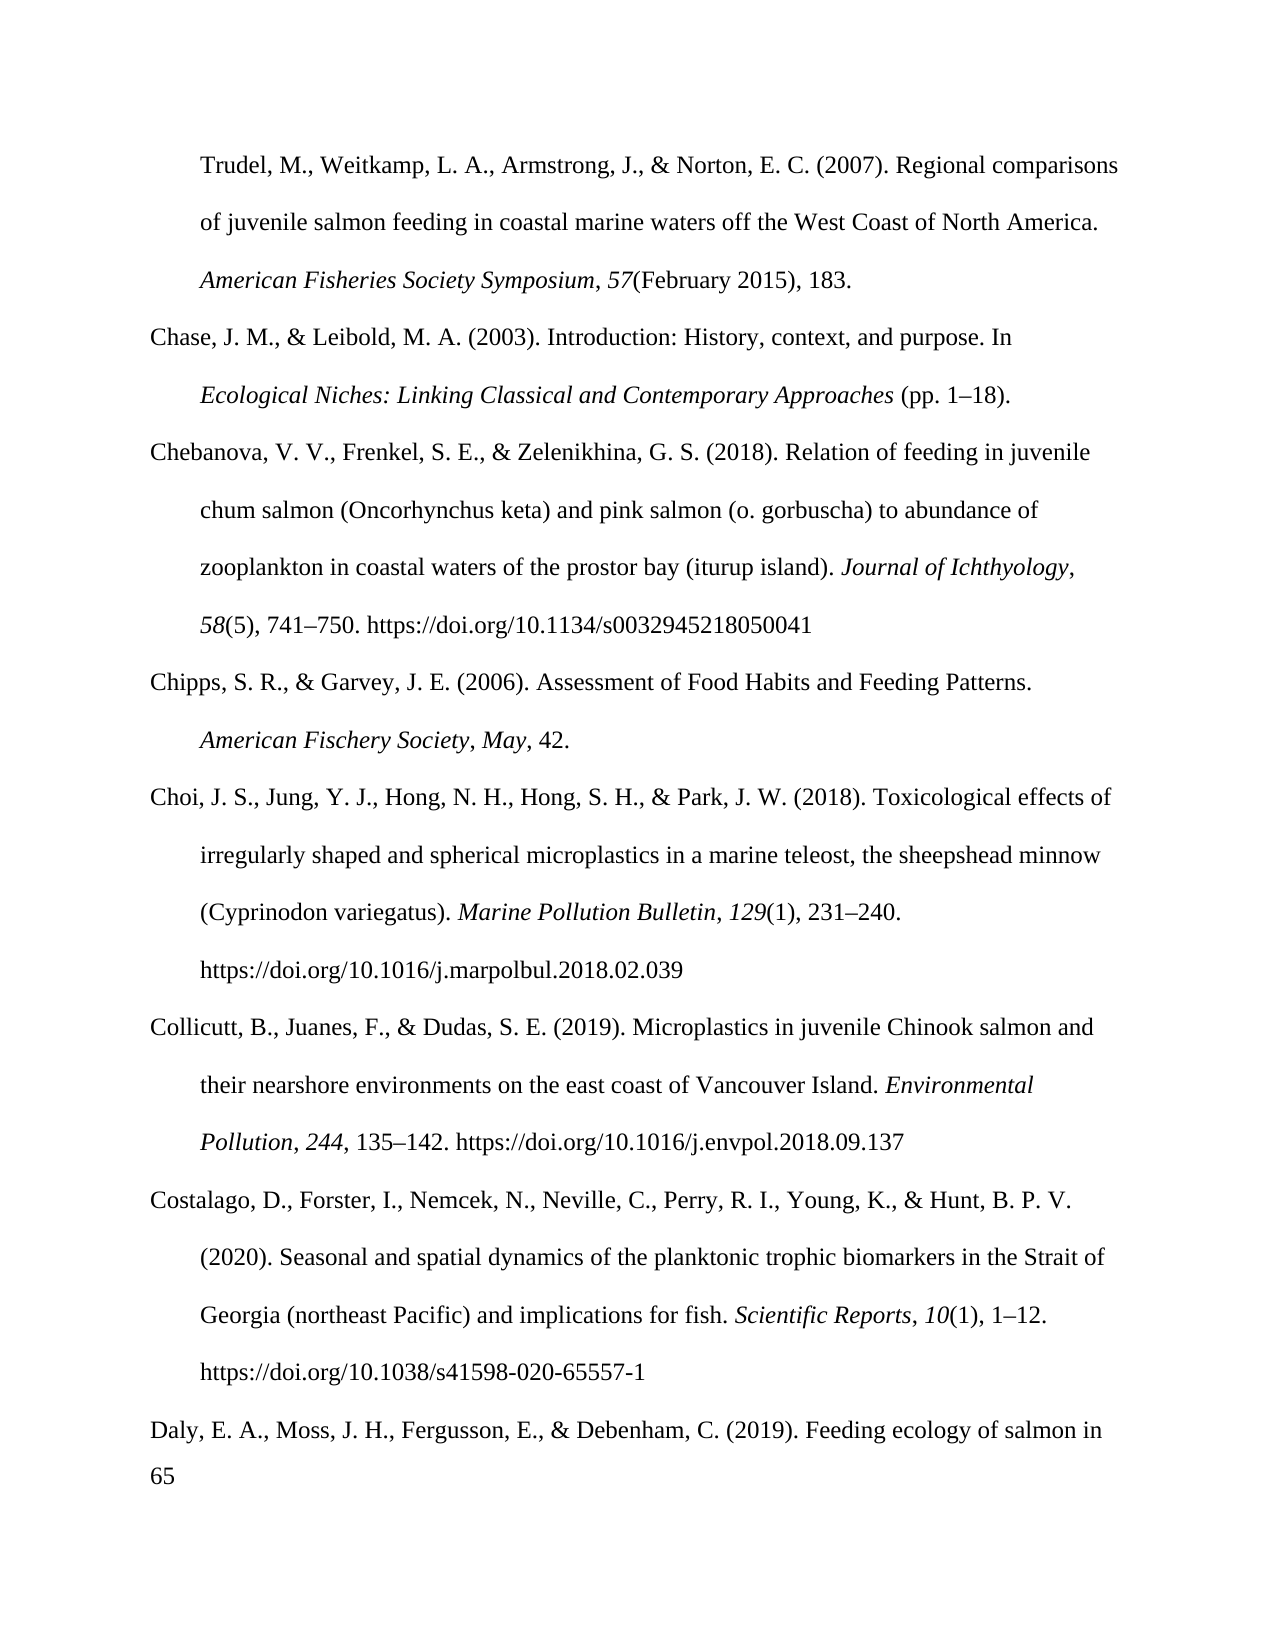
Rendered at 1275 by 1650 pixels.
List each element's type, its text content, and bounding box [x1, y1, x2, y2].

text Chebanova, V. V., Frenkel, S. E., & Zelenikhina, G. S. (2018). Relation of feeding in juvenile chum salmon (Oncorhynchus keta) and pink salmon (o. gorbuscha) to abundance of zooplankton in coastal waters of the prostor bay (iturup island). Journal of Ichthyology, 58(5), 741–750. https://doi.org/10.1134/s0032945218050041 [150, 437, 1125, 639]
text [150, 1415, 1125, 1444]
text Choi, J. S., Jung, Y. J., Hong, N. H., Hong, S. H., & Park, J. W. (2018). Toxicological effects of irregularly shaped and spherical microplastics in a marine teleost, the sheepshead minnow (Cyprinodon variegatus). Marine Pollution Bulletin, 129(1), 231–240. https://doi.org/10.1016/j.marpolbul.2018.02.039 [150, 782, 1125, 984]
text Costalago, D., Forster, I., Nemcek, N., Neville, C., Perry, R. I., Young, K., & Hunt, B. P. V. (2020). Seasonal and spatial dynamics of the planktonic trophic biomarkers in the Strait of Georgia (northeast Pacific) and implications for fish. Scientific Reports, 10(1), 1–12. https://doi.org/10.1038/s41598-020-65557-1 [150, 1185, 1125, 1386]
text Chase, J. M., & Leibold, M. A. (2003). Introduction: History, context, and purpose. In Ecological Niches: Linking Classical and Contemporary Approaches (pp. 1–18). [150, 322, 1125, 409]
text Collicutt, B., Juanes, F., & Dudas, S. E. (2019). Microplastics in juvenile Chinook salmon and their nearshore environments on the east coast of Vancouver Island. Environmental Pollution, 244, 135–142. https://doi.org/10.1016/j.envpol.2018.09.137 [150, 1012, 1125, 1156]
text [150, 150, 1125, 294]
text Chipps, S. R., & Garvey, J. E. (2006). Assessment of Food Habits and Feeding Patterns. American Fischery Society, May, 42. [150, 667, 1125, 754]
